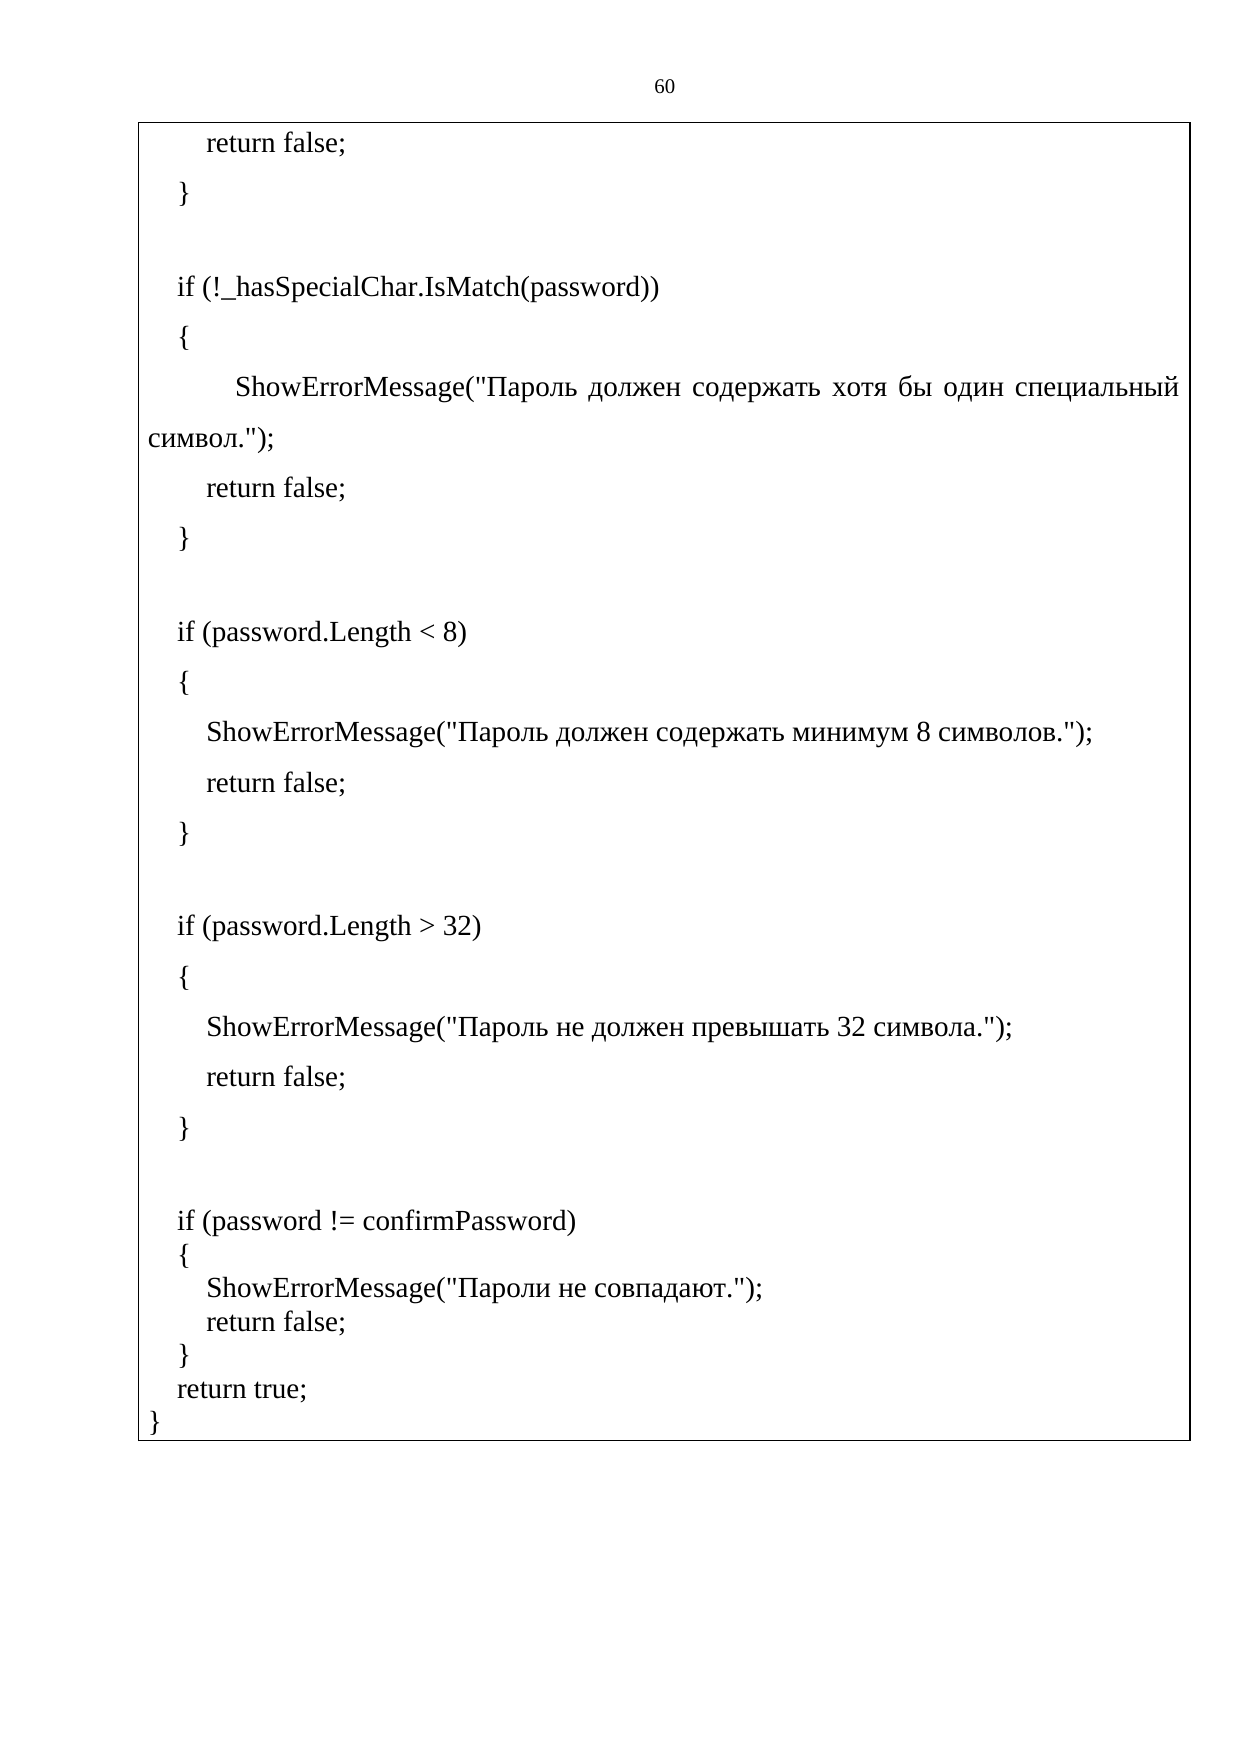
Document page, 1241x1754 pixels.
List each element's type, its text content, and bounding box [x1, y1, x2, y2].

text { [139, 956, 1189, 992]
text ShowErrorMessage("Пароль не должен превышать 32 символа."); [139, 1006, 1189, 1043]
text return true; [148, 1371, 1181, 1401]
text if (password.Length < 8) [139, 611, 1189, 647]
text if (password.Length > 32) [139, 905, 1189, 942]
text if (!_hasSpecialChar.IsMatch(password)) [139, 266, 1189, 302]
text return false; [139, 1056, 1189, 1093]
text ShowErrorMessage("Пароль должен содержать хотя бы один специальный символ."); [139, 366, 1189, 453]
text } [139, 812, 1189, 849]
text { [139, 316, 1189, 353]
text { [148, 1237, 1181, 1270]
text } [139, 1401, 1189, 1440]
text return false; [139, 123, 1189, 159]
text } [139, 1107, 1189, 1143]
text if (password != confirmPassword) [139, 1200, 1189, 1237]
text ShowErrorMessage("Пароли не совпадают."); [148, 1270, 1181, 1304]
text } [139, 172, 1189, 209]
text ShowErrorMessage("Пароль должен содержать минимум 8 символов."); [139, 711, 1189, 748]
text { [139, 661, 1189, 698]
text } [139, 517, 1189, 554]
text return false; [148, 1304, 1181, 1337]
text return false; [139, 762, 1189, 798]
text } [148, 1337, 1181, 1371]
text return false; [139, 467, 1189, 504]
